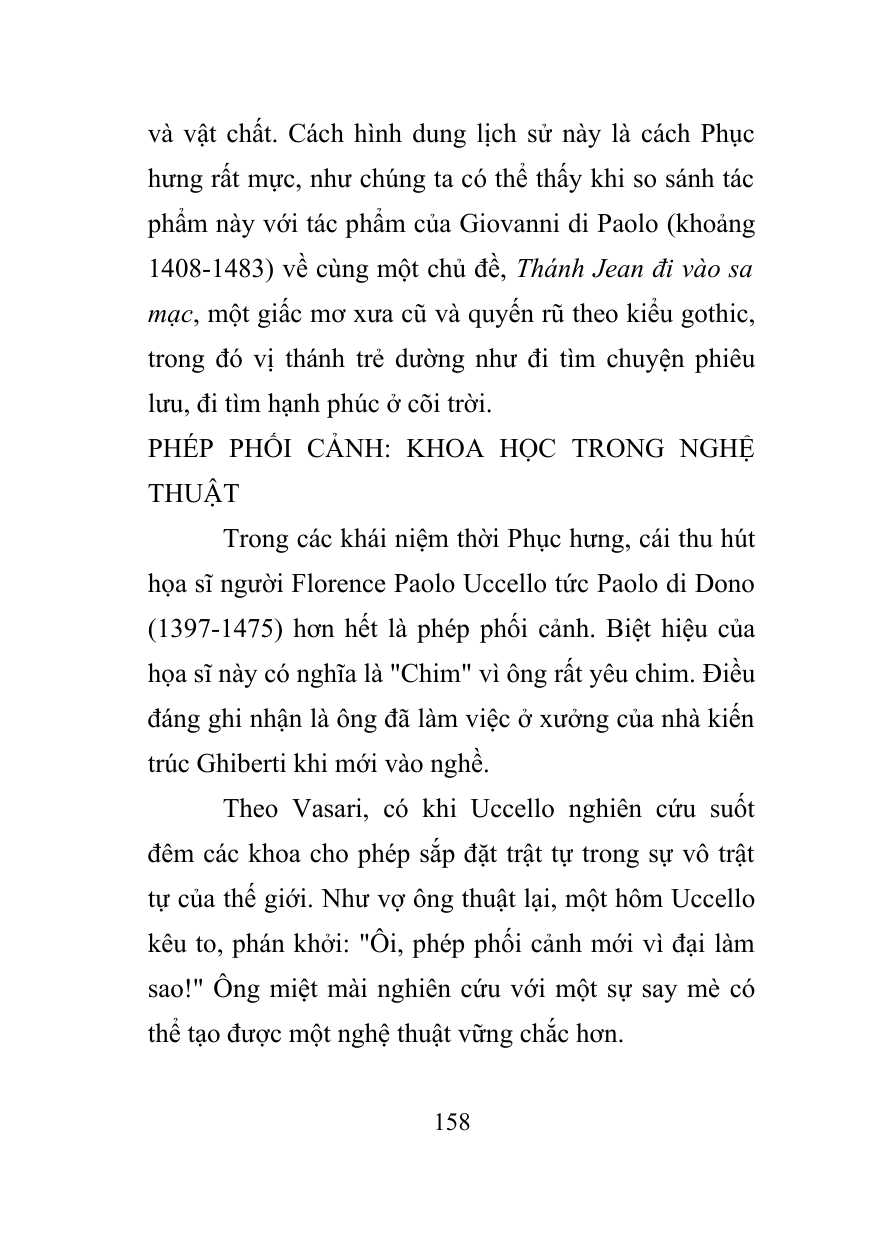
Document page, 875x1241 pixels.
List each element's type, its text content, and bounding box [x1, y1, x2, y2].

text Theo Vasari, có khi Uccello nghiên cứu suốt đêm các khoa cho phép sắp đặt trật tự trong sự vô trật tự của thế giới. Như vợ ông thuật lại, một hôm Uccello kêu to, phán khởi: "Ôi, phép phối cảnh mới vì đại làm sao!" Ông miệt mài nghiên cứu với một sự say mè có thể tạo được một nghệ thuật vững chắc hơn. [148, 793, 756, 1048]
text Trong các khái niệm thời Phục hưng, cái thu hút họa sĩ người Florence Paolo Uccello tức Paolo di Dono (1397-1475) hơn hết là phép phối cảnh. Biệt hiệu của họa sĩ này có nghĩa là "Chim" vì ông rất yêu chim. Điều đáng ghi nhận là ông đã làm việc ở xưởng của nhà kiến trúc Ghiberti khi mới vào nghề. [148, 523, 756, 778]
text PHÉP PHỐI CẢNH: KHOA HỌC TRONG NGHỆ THUẬT [148, 433, 756, 508]
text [148, 118, 756, 418]
